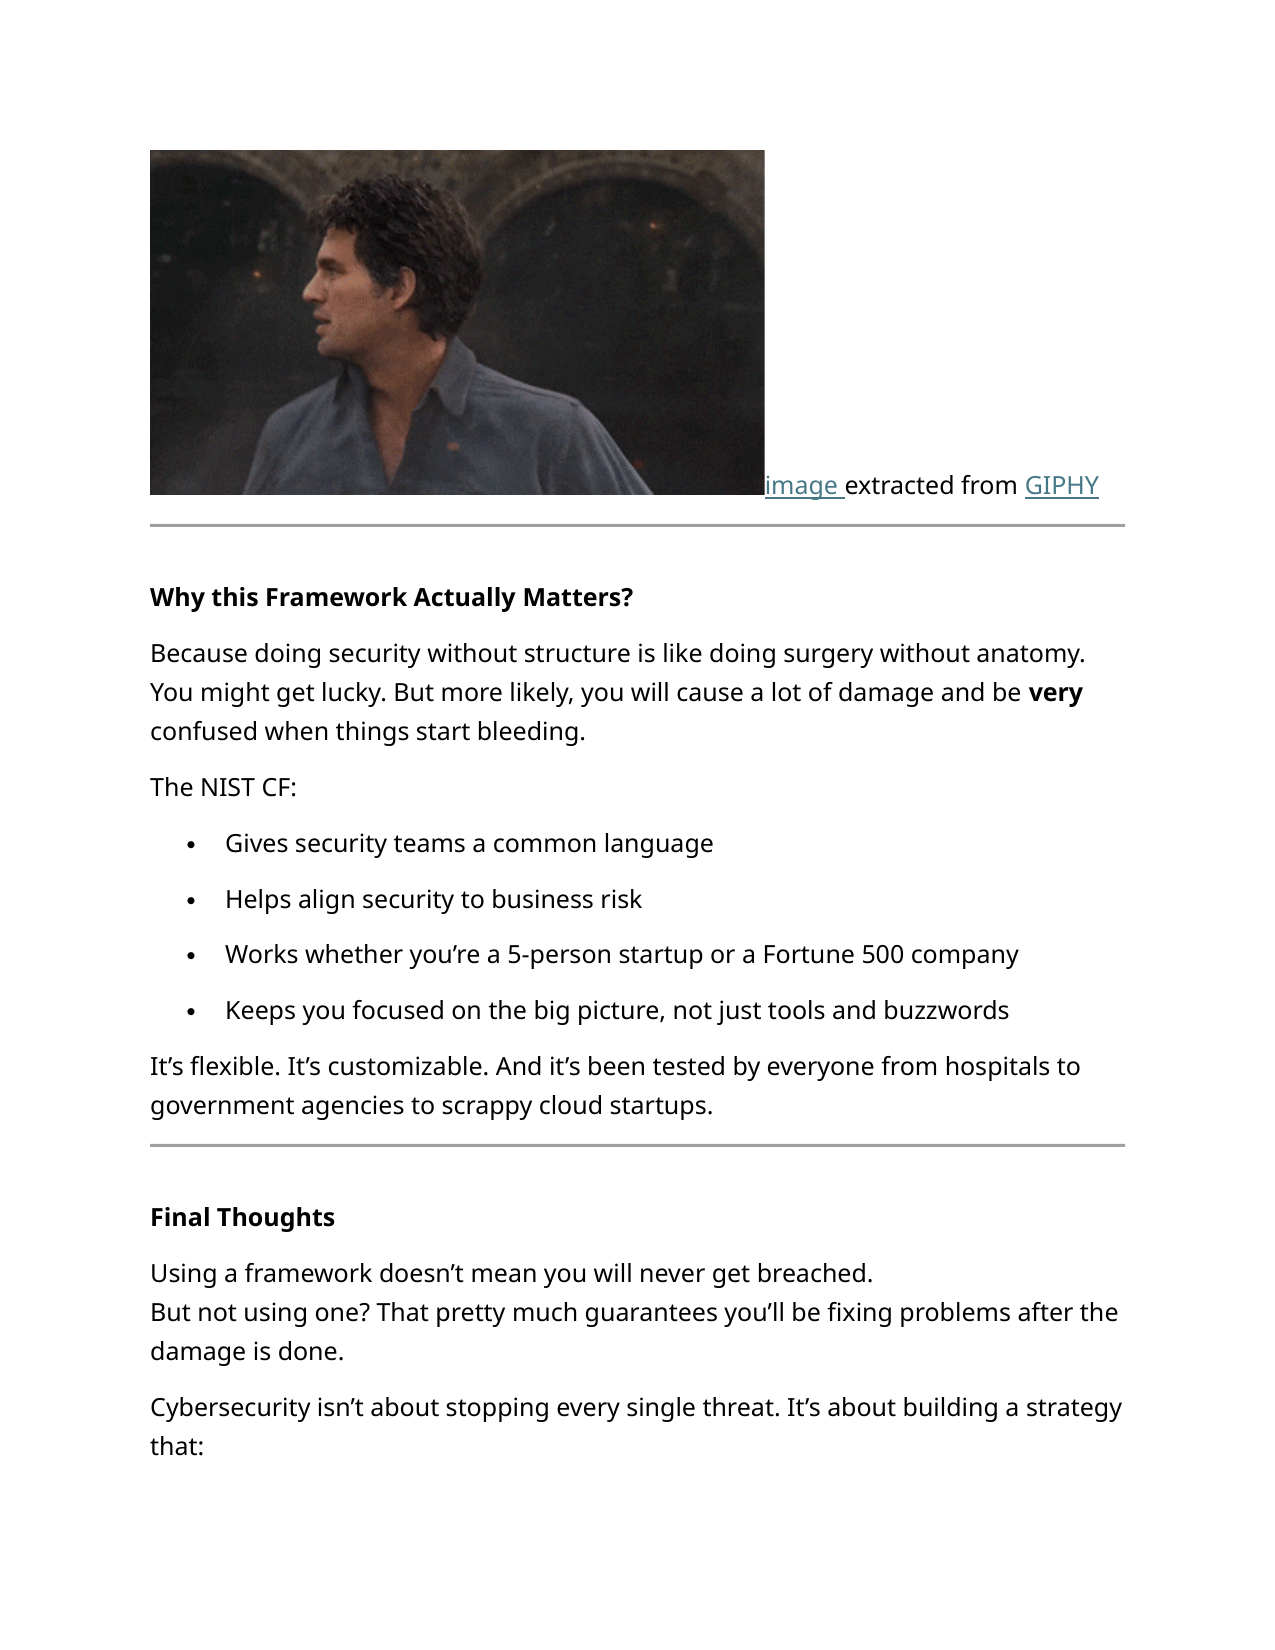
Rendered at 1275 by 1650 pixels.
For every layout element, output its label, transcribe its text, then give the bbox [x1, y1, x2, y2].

text Using a framework doesn’t mean you will never get breached. But not using one? That pretty much guarantees you’ll be fixing problems after the damage is done. [150, 1256, 1125, 1368]
text Because doing security without structure is like doing surgery without anatomy. You might get lucky. But more likely, you will cause a lot of damage and be very confused when things start bleeding. [150, 636, 1125, 748]
list Works whether you’re a 5-person startup or a Fortune 500 company [187, 937, 1125, 971]
text Why this Framework Actually Matters? [150, 580, 1125, 614]
list Helps align security to business risk [187, 881, 1125, 915]
text The NIST CF: [150, 770, 1125, 804]
text Final Thoughts [150, 1200, 1125, 1234]
picture [150, 150, 765, 495]
list Gives security teams a common language [187, 826, 1125, 859]
text It’s flexible. It’s customizable. And it’s been tested by everyone from hospitals to government agencies to scrappy cloud startups. [150, 1049, 1125, 1122]
list Keeps you focused on the big picture, not just tools and buzzwords [187, 993, 1125, 1027]
text Cybersecurity isn’t about stopping every single threat. It’s about building a strategy that: [150, 1390, 1125, 1463]
